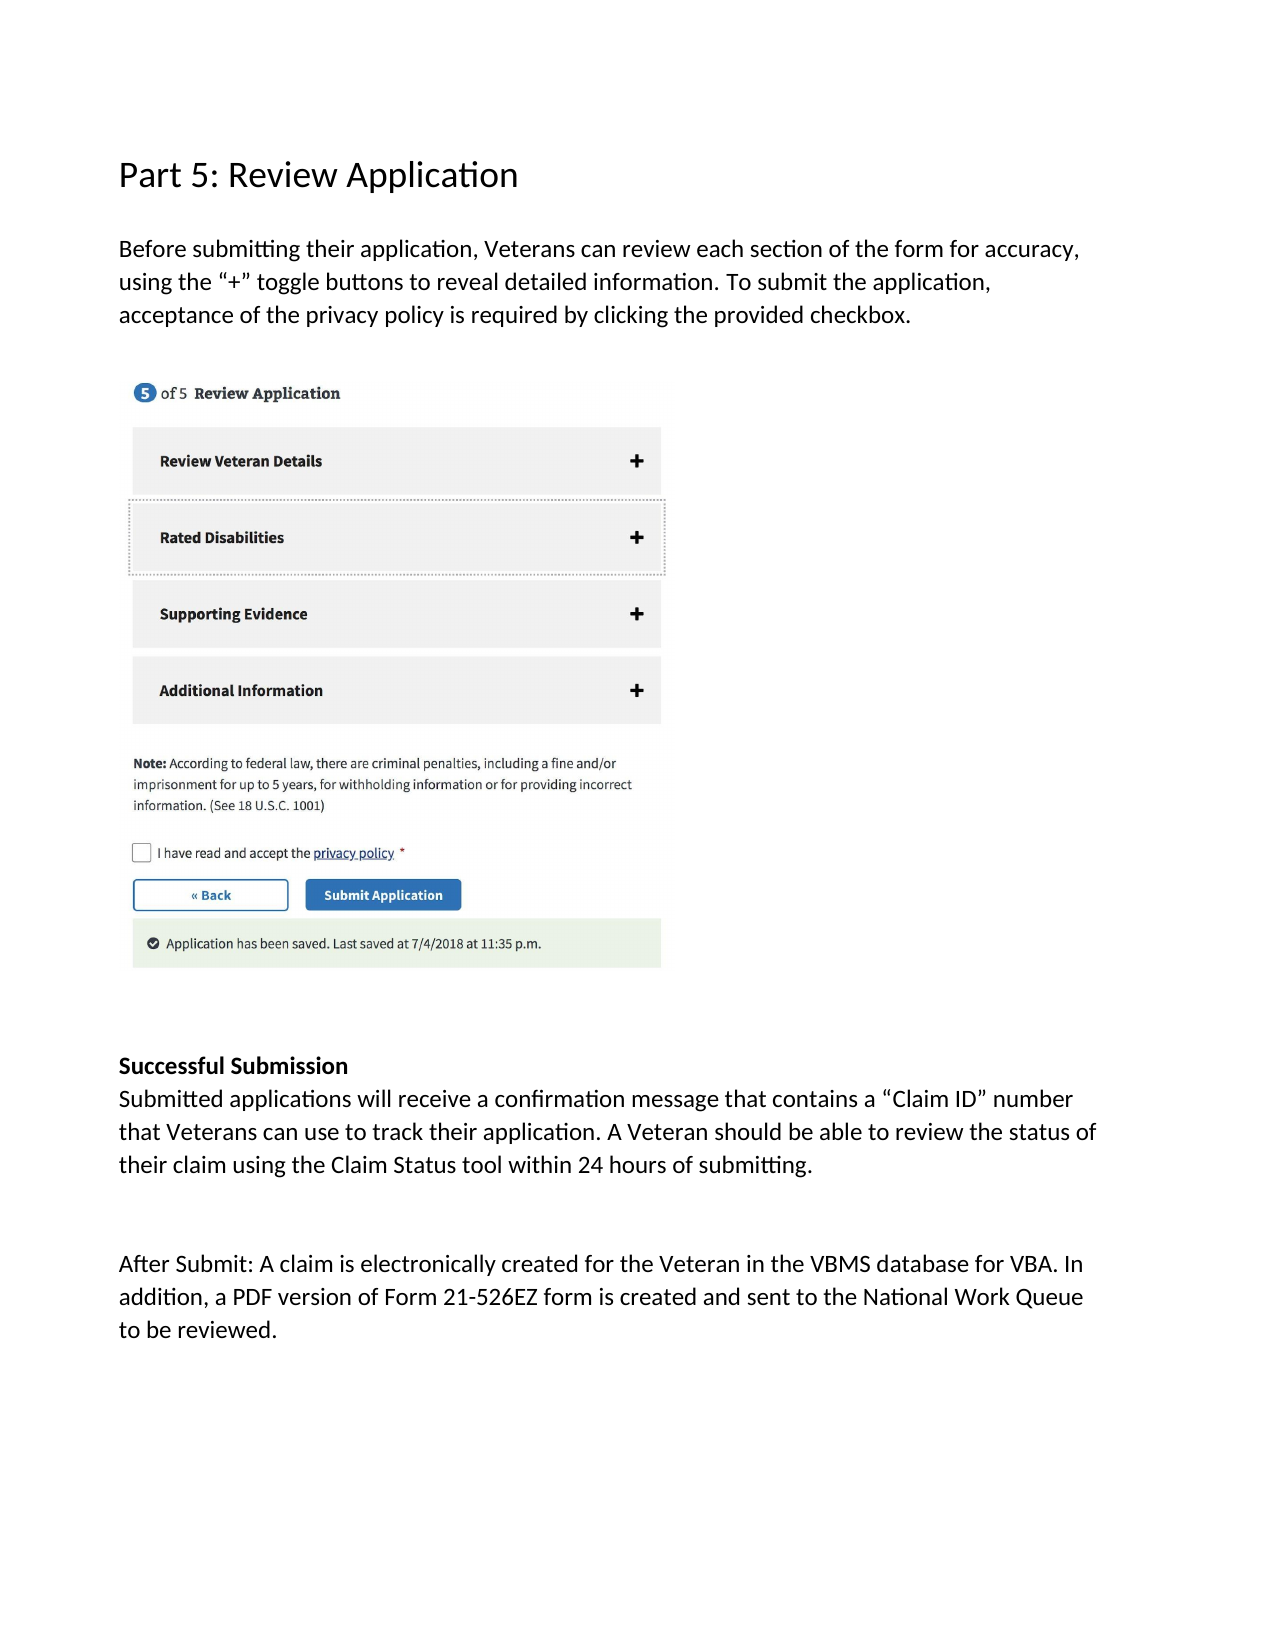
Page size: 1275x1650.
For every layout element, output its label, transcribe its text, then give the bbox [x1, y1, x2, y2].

text After Submit: A claim is electronically created for the Veteran in the VBMS database for VBA. In addition, a PDF version of Form 21-526EZ form is created and sent to the National Work Queue to be reviewed. [119, 1248, 1103, 1345]
text Before submitting their application, Veterans can review each section of the form for accuracy, using the “+” toggle buttons to reveal detailed information. submit the application, acceptance of the privacy is required by clicking the provided checkbox. [119, 200, 1103, 362]
text Submitted applications will receive a confirmation message that contains a “Claim ID” number that Veterans can use to track their application. A Veteran should be able to review the status of their claim using the Claim Status tool within 24 hours of submitting. [119, 1083, 1103, 1180]
picture [118, 381, 675, 971]
subtitle Part 5: Review Application [119, 151, 1103, 197]
subtitle Successful Submission [119, 1050, 1103, 1081]
